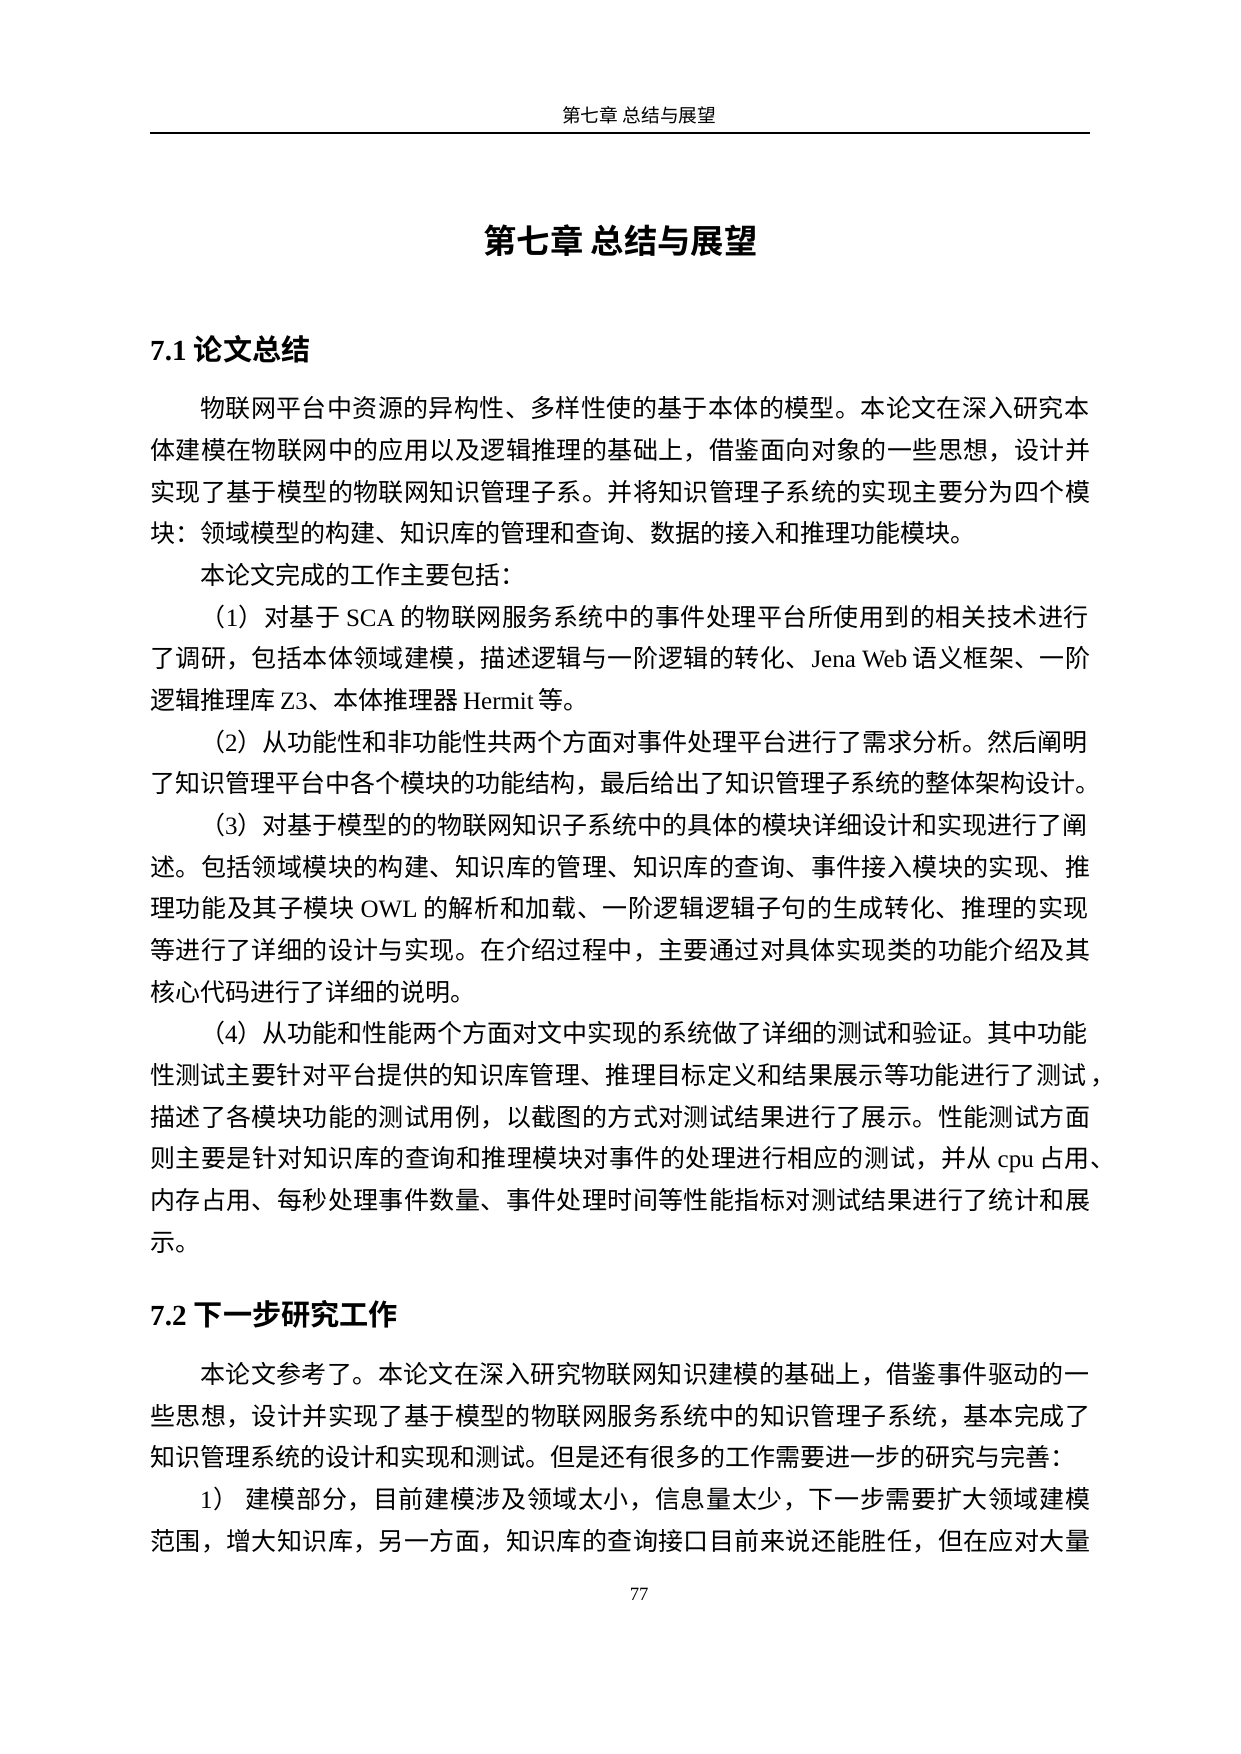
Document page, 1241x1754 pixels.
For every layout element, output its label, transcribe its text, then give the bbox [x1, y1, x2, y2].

text （2）从功能性和非功能性共两个方面对事件处理平台进行了需求分析。然后阐明了知识管理平台中各个模块的功能结构，最后给出了知识管理子系统的整体架构设计。 [150, 718, 1090, 801]
subtitle 7.1 论文总结 [150, 327, 1090, 368]
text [150, 1475, 1090, 1558]
text 本论文参考了。本论文在深入研究物联网知识建模的基础上，借鉴事件驱动的一些思想，设计并实现了基于模型的物联网服务系统中的知识管理子系统，基本完成了知识管理系统的设计和实现和测试。但是还有很多的工作需要进一步的研究与完善： [150, 1350, 1090, 1475]
text 本论文完成的工作主要包括： [150, 551, 1090, 593]
text （4）从功能和性能两个方面对文中实现的系统做了详细的测试和验证。其中功能性测试主要针对平台提供的知识库管理、推理目标定义和结果展示等功能进行了测试，描述了各模块功能的测试用例，以截图的方式对测试结果进行了展示。性能测试方面则主要是针对知识库的查询和推理模块对事件的处理进行相应的测试，并从cpu占用、内存占用、每秒处理事件数量、事件处理时间等性能指标对测试结果进行了统计和展示。 [150, 1009, 1090, 1259]
text （1）对基于SCA的物联网服务系统中的事件处理平台所使用到的相关技术进行了调研，包括本体领域建模，描述逻辑与一阶逻辑的转化、Jena Web语义框架、一阶逻辑推理库Z3、本体推理器Hermit等。 [150, 593, 1090, 718]
subtitle 7.2 下一步研究工作 [150, 1292, 1090, 1334]
subtitle 第七章 总结与展望 [150, 220, 1090, 262]
text （3）对基于模型的的物联网知识子系统中的具体的模块详细设计和实现进行了阐述。包括领域模块的构建、知识库的管理、知识库的查询、事件接入模块的实现、推理功能及其子模块OWL的解析和加载、一阶逻辑逻辑子句的生成转化、推理的实现等进行了详细的设计与实现。在介绍过程中，主要通过对具体实现类的功能介绍及其核心代码进行了详细的说明。 [150, 801, 1090, 1009]
text 物联网平台中资源的异构性、多样性使的基于本体的模型。本论文在深入研究本体建模在物联网中的应用以及逻辑推理的基础上，借鉴面向对象的一些思想，设计并实现了基于模型的物联网知识管理子系。并将知识管理子系统的实现主要分为四个模块：领域模型的构建、知识库的管理和查询、数据的接入和推理功能模块。 [150, 384, 1090, 551]
